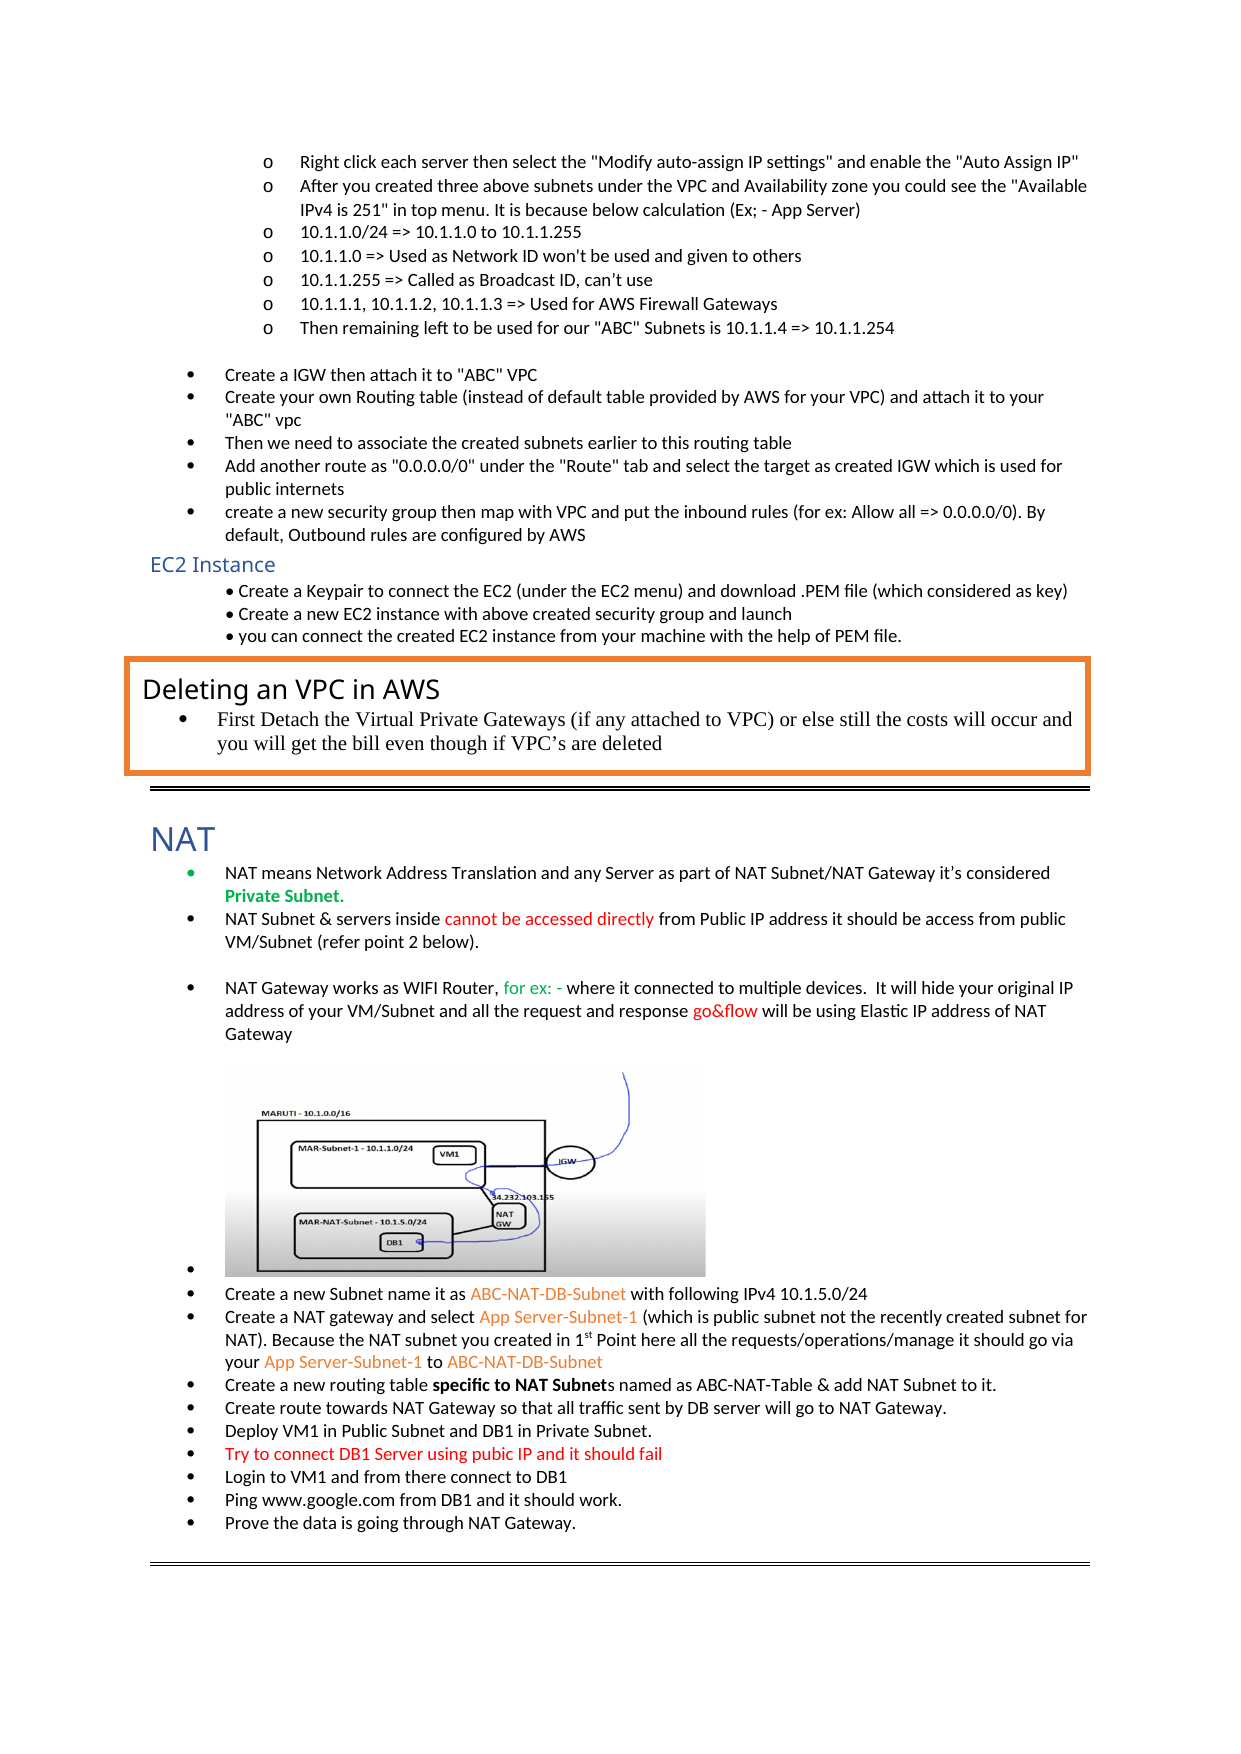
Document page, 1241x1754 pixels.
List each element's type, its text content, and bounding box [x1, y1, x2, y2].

list Create a new routing table specific to NAT Subnets named as ABC-NAT-Table & add NAT Subnet to it. [187, 1374, 1090, 1397]
list create a new security group then map with VPC and put the inbound rules (for ex: Allow all => 0.0.0.0/0). By default, Outbound rules are configured by AWS [187, 500, 1090, 546]
list After you created three above subnets under the VPC and Availability zone you could see the "Available IPv4 is 251" in top menu. It is because below calculation (Ex; - App Server) [262, 174, 1090, 221]
subtitle EC2 Instance [150, 550, 1090, 579]
list Create your own Routing table (instead of default table provided by AWS for your VPC) and attach it to your "ABC" vpc [187, 386, 1090, 432]
list Then remaining left to be used for our "ABC" Subnets is 10.1.1.4 => 10.1.1.254 [262, 316, 1090, 340]
list NAT Gateway works as WIFI Router, for ex: - where it connected to multiple devices. It will hide your original IP address of your VM/Subnet and all the request and response go&flow will be using Elastic IP address of NAT Gateway [187, 976, 1090, 1044]
list Login to VM1 and from there connect to DB1 [187, 1465, 1090, 1488]
list Create a new Subnet name it as ABC-NAT-DB-Subnet with following IPv4 10.1.5.0/24 [187, 1282, 1090, 1305]
text • Create a Keypair to connect the EC2 (under the EC2 menu) and download .PEM file (which considered as key) [150, 579, 1090, 602]
list 10.1.1.0 => Used as Network ID won't be used and given to others [262, 244, 1090, 268]
list Then we need to associate the created subnets earlier to this routing table [187, 432, 1090, 454]
list ﻿﻿Prove the data is going through NAT Gateway. [187, 1511, 1090, 1534]
list 10.1.1.0/24 => 10.1.1.0 to 10.1.1.255 [262, 221, 1090, 244]
list Create route towards NAT Gateway so that all traffic sent by DB server will go to NAT Gateway. [187, 1397, 1090, 1419]
list Right click each server then select the "Modify auto-assign IP settings" and enable the "Auto Assign IP" [262, 150, 1090, 174]
list Create a NAT gateway and select App Server-Subnet-1 (which is public subnet not the recently created subnet for NAT). Because the NAT subnet you created in 1st Point here all the requests/operations/manage it should go via your App Server-Subnet-1 to ABC-NAT-DB-Subnet [187, 1305, 1090, 1374]
list Deploy VM1 in Public Subnet and DB1 in Private Subnet. [187, 1419, 1090, 1442]
list NAT means Network Address Translation and any Server as part of NAT Subnet/NAT Gateway it’s considered Private Subnet. [187, 861, 1090, 907]
text • Create a new EC2 instance with above created security group and launch [150, 602, 1090, 624]
list Create a IGW then attach it to "ABC" VPC [187, 363, 1090, 386]
subtitle NAT [150, 816, 1090, 861]
list 10.1.1.1, 10.1.1.2, 10.1.1.3 => Used for AWS Firewall Gateways [262, 292, 1090, 316]
text • you can connect the created EC2 instance from your machine with the help of PEM file. [150, 624, 1090, 647]
list 10.1.1.255 => Called as Broadcast ID, can’t use [262, 268, 1090, 292]
picture [225, 1067, 706, 1277]
list Try to connect DB1 Server using pubic IP and it should fail [187, 1442, 1090, 1465]
list NAT Subnet & servers inside cannot be accessed directly from Public IP address it should be access from public VM/Subnet (refer point 2 below). [187, 907, 1090, 953]
list Add another route as "0.0.0.0/0" under the "Route" tab and select the target as created IGW which is used for public internets [187, 454, 1090, 500]
list Ping www.google.com from DB1 and it should work. [187, 1488, 1090, 1511]
